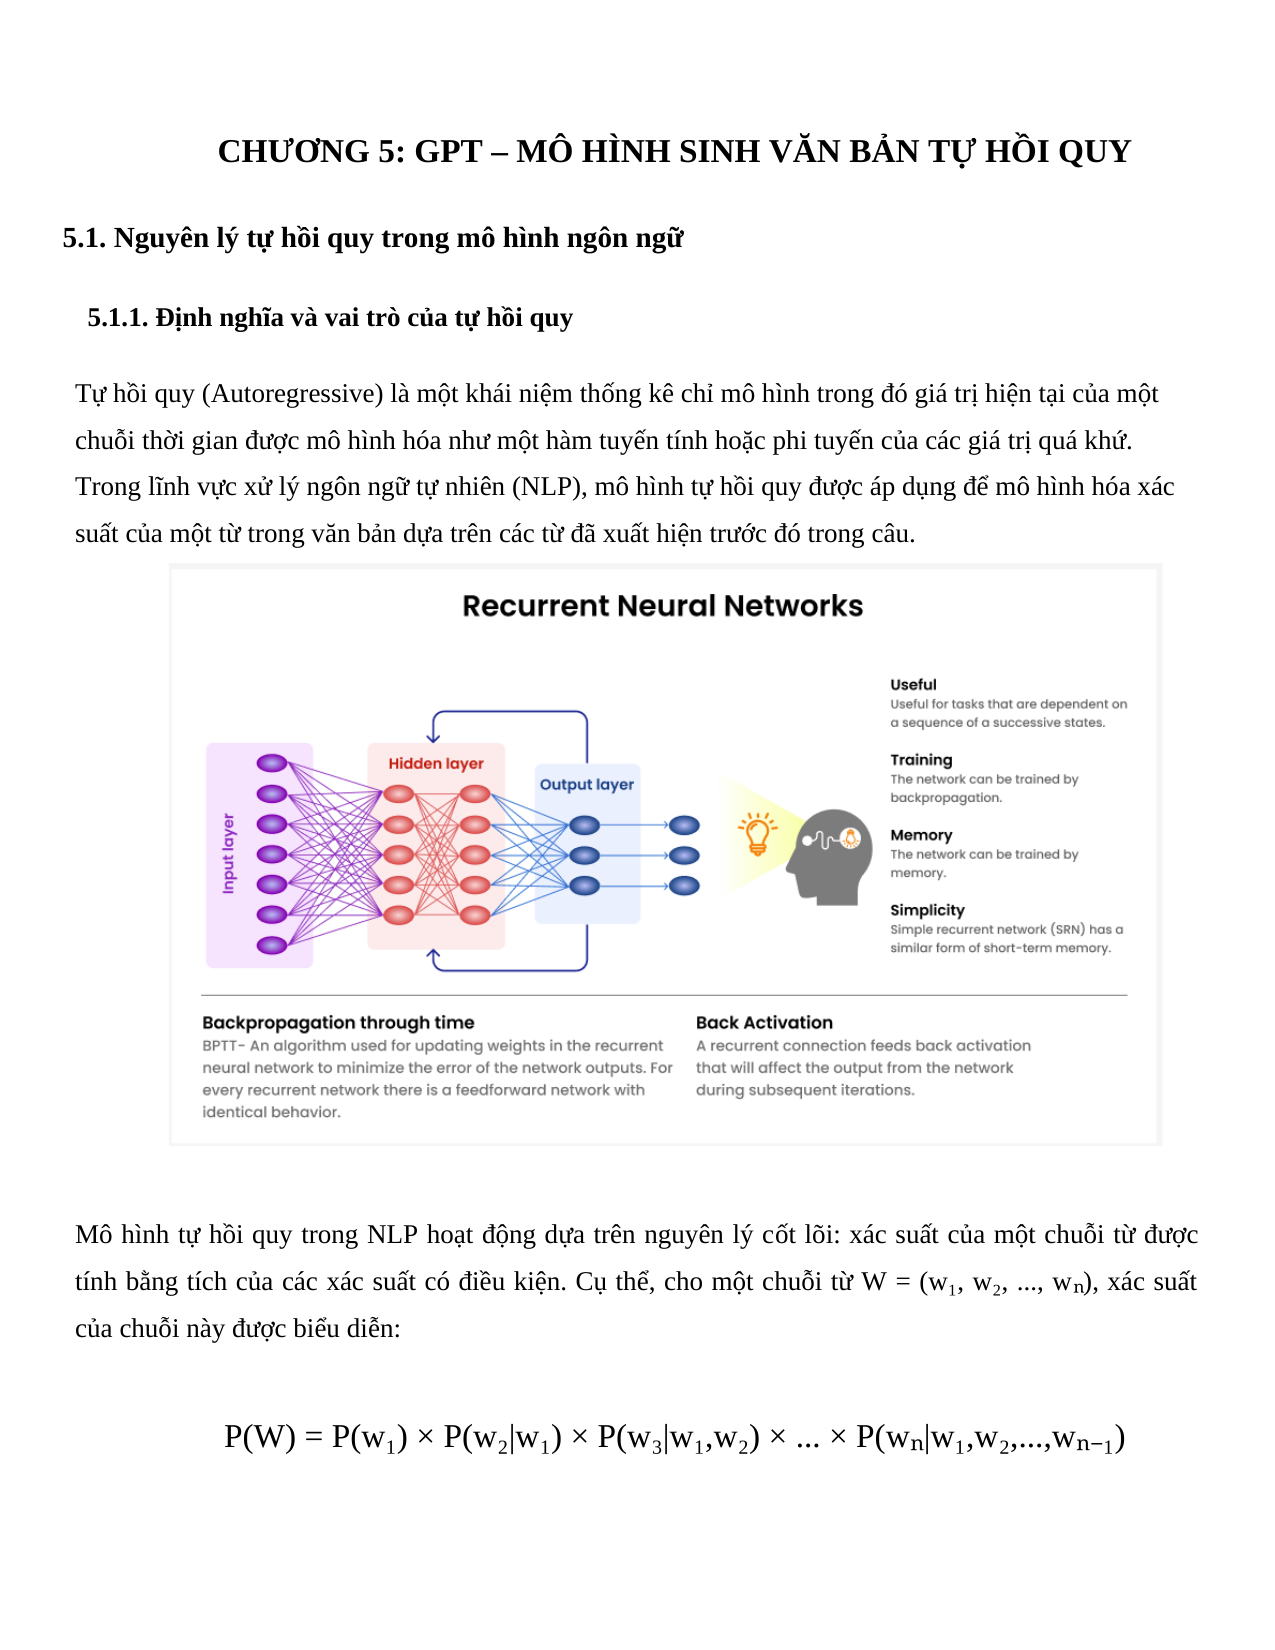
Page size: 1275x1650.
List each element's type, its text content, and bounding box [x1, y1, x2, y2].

picture [168, 563, 1163, 1146]
text P(W) = P(w₁) × P(w₂|w₁) × P(w₃|w₁,w₂) × ... × P(wₙ|w₁,w₂,...,wₙ₋₁) [150, 1416, 1200, 1454]
text Tự hồi quy (Autoregressive) là một khái niệm thống kê chỉ mô hình trong đó giá trị hiện tại của một chuỗi thời gian được mô hình hóa như một hàm tuyến tính hoặc phi tuyến của các giá trị quá khứ. Trong lĩnh vực xử lý ngôn ngữ tự nhiên (NLP), mô hình tự hồi quy được áp dụng để mô hình hóa xác suất của một từ trong văn bản dựa trên các từ đã xuất hiện trước đó trong câu. [75, 377, 1200, 548]
subtitle 5.1.1. Định nghĩa và vai trò của tự hồi quy [87, 301, 1200, 332]
subtitle CHƯƠNG 5: GPT – MÔ HÌNH SINH VĂN BẢN TỰ HỒI QUY [150, 131, 1200, 169]
text Mô hình tự hồi quy trong NLP hoạt động dựa trên nguyên lý cốt lõi: xác suất của một chuỗi từ được tính bằng tích của các xác suất có điều kiện. Cụ thể, cho một chuỗi từ W = (w₁, w₂, ..., wₙ), xác suất của chuỗi này được biểu diễn: [75, 1218, 1200, 1343]
subtitle 5.1. Nguyên lý tự hồi quy trong mô hình ngôn ngữ [62, 220, 1200, 253]
